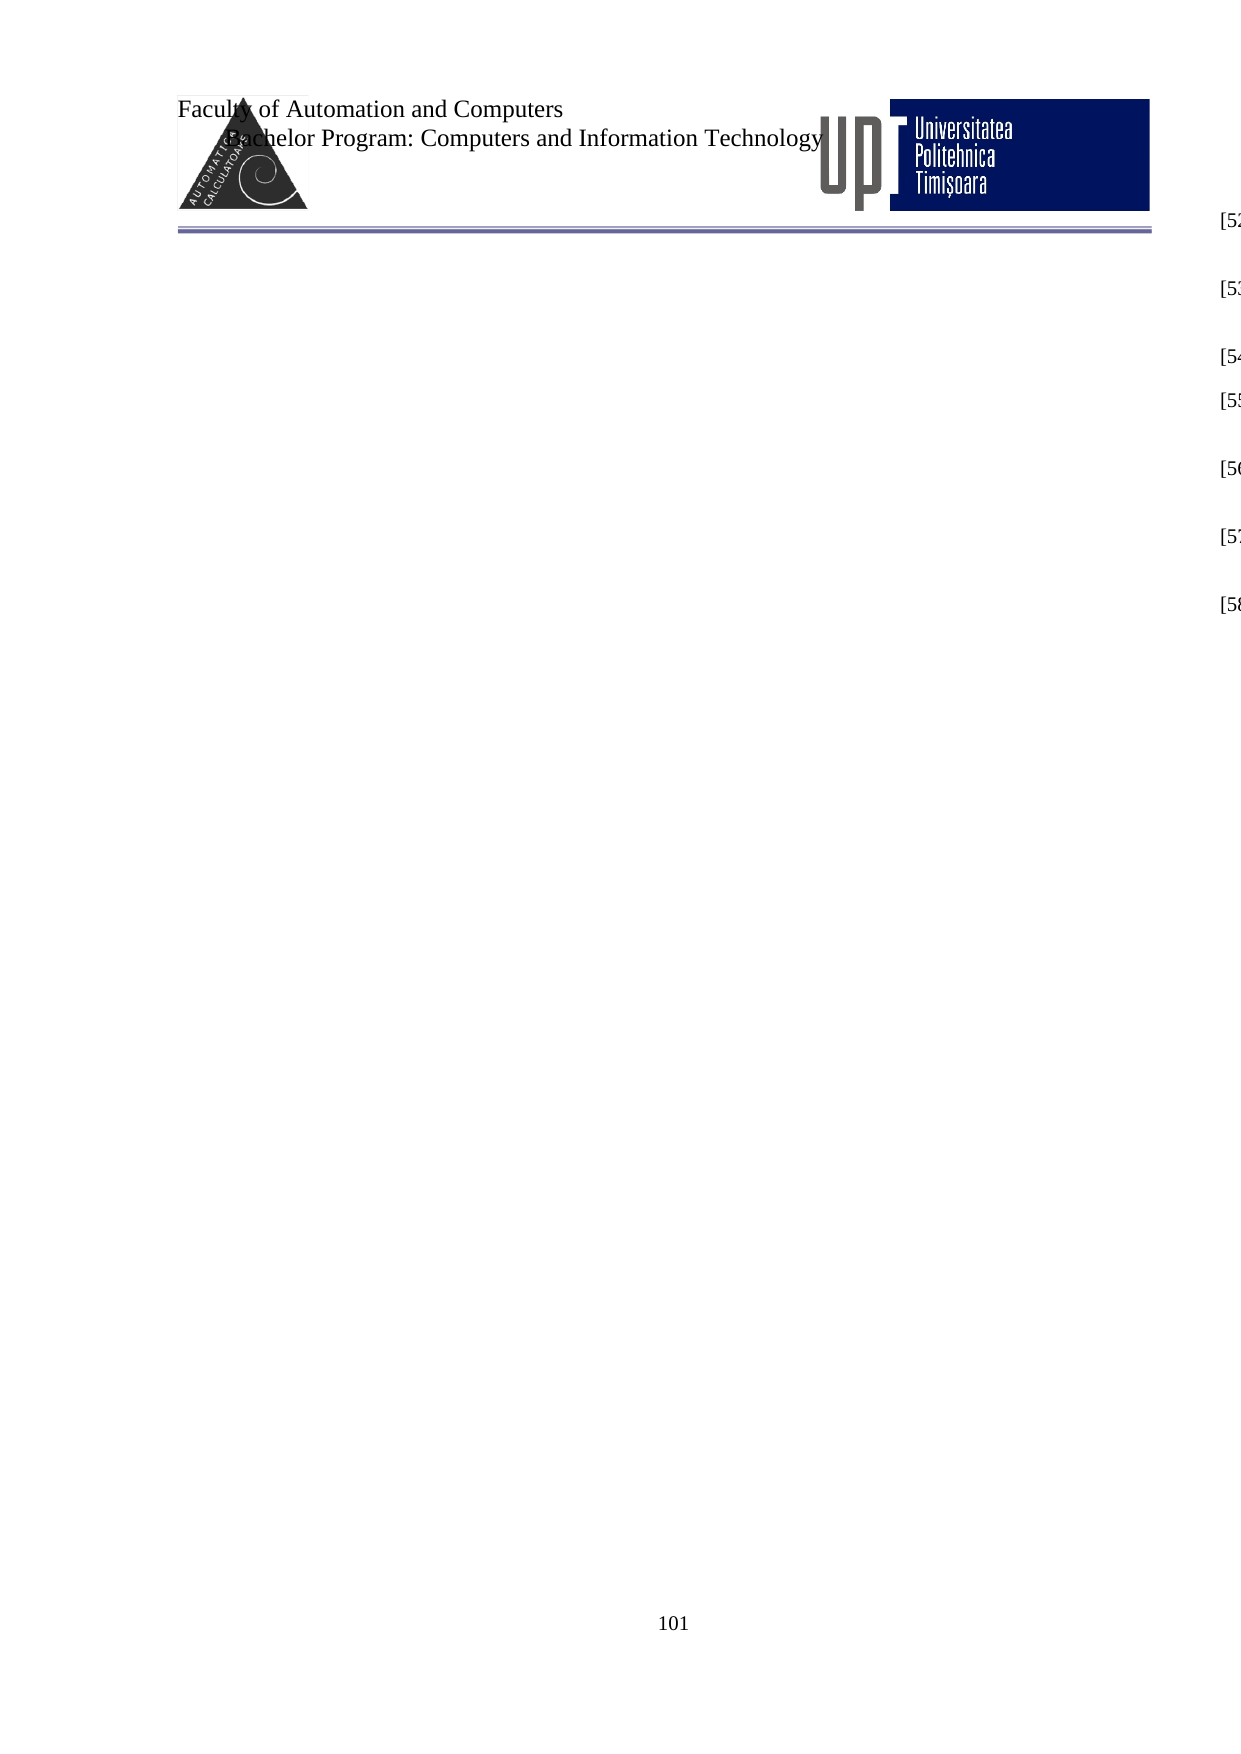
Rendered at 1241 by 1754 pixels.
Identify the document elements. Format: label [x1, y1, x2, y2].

picture [177, 95, 309, 211]
picture [820, 99, 1150, 211]
picture [177, 225, 1153, 234]
